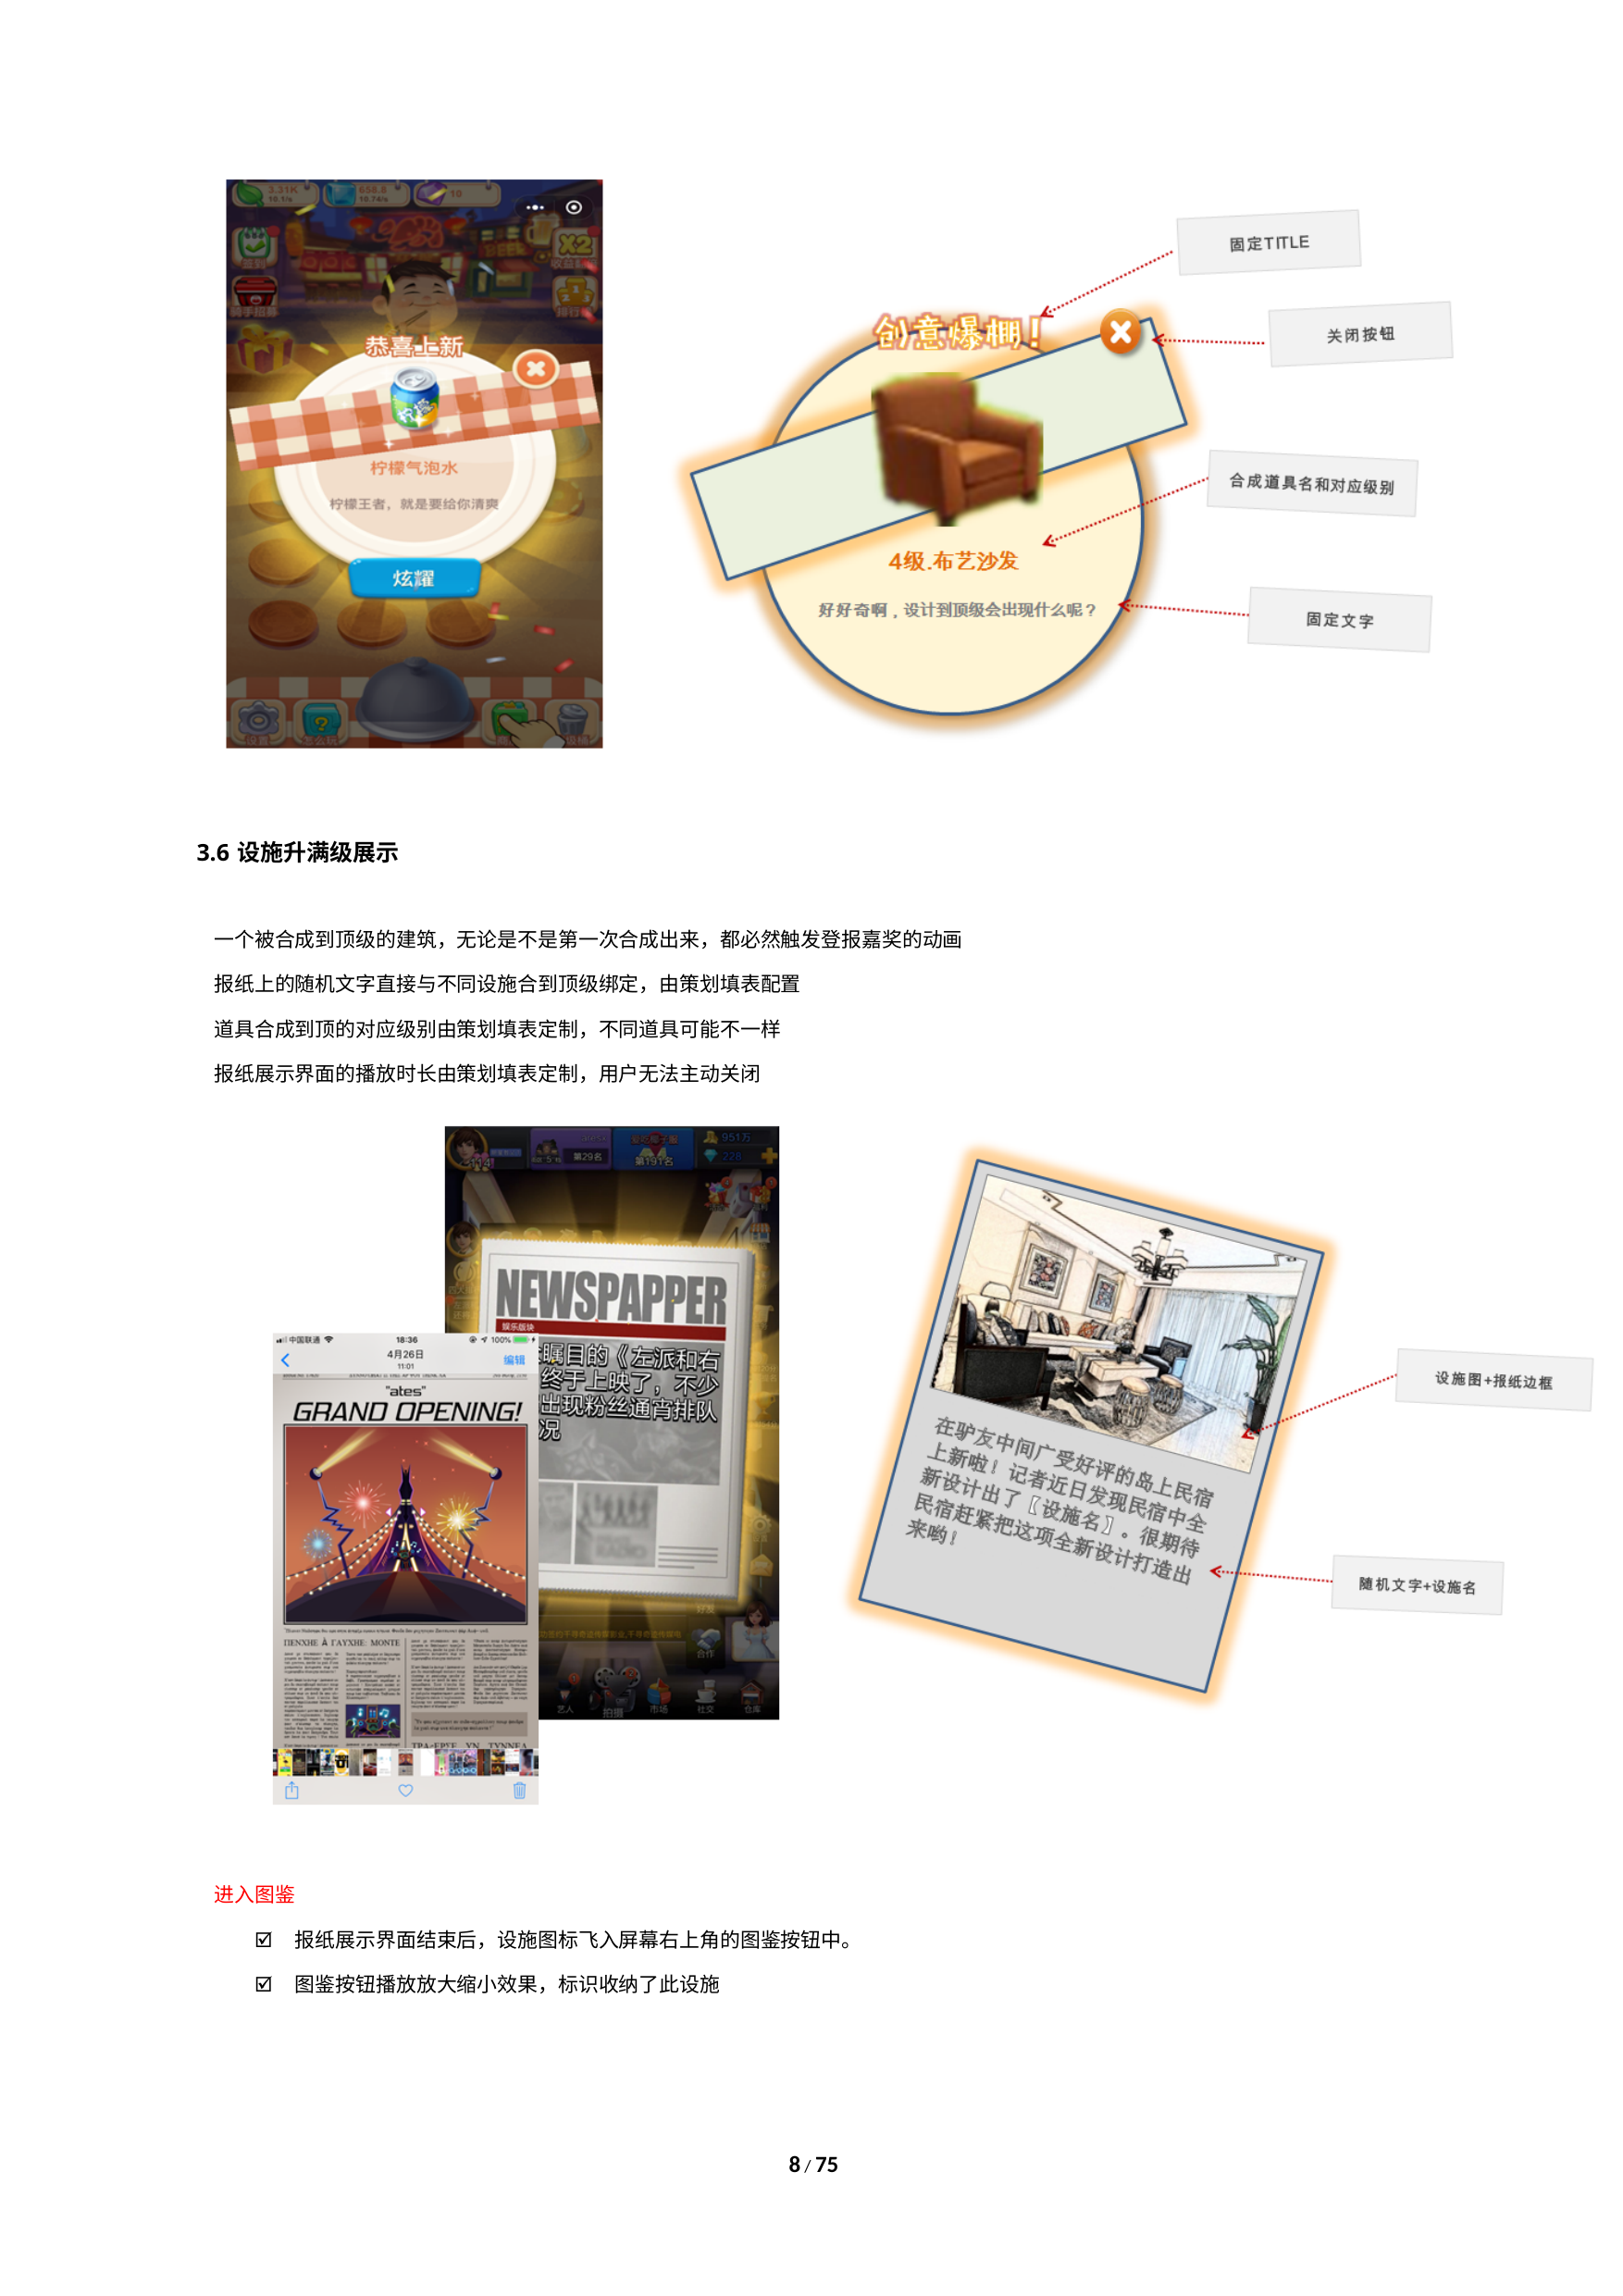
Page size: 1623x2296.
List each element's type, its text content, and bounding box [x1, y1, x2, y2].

subtitle 设施升满级展示 [196, 821, 1449, 881]
text 报纸展示界面的播放时长由策划填表定制，用户无法主动关闭 [173, 1057, 1449, 1087]
list 图鉴按钮播放放大缩小效果，标识收纳了此设施 [254, 1968, 1449, 1998]
text 进入图鉴 [214, 1879, 1449, 1908]
list 报纸展示界面结束后，设施图标飞入屏幕右上角的图鉴按钮中。 [254, 1923, 1449, 1954]
text 道具合成到顶的对应级别由策划填表定制，不同道具可能不一样 [214, 1012, 1449, 1043]
text 一个被合成到顶级的建筑，无论是不是第一次合成出来，都必然触发登报嘉奖的动画 [173, 923, 1449, 953]
text 报纸上的随机文字直接与不同设施合到顶级绑定，由策划填表配置 [214, 968, 1449, 998]
picture [254, 1101, 1609, 1822]
picture [196, 152, 1472, 768]
